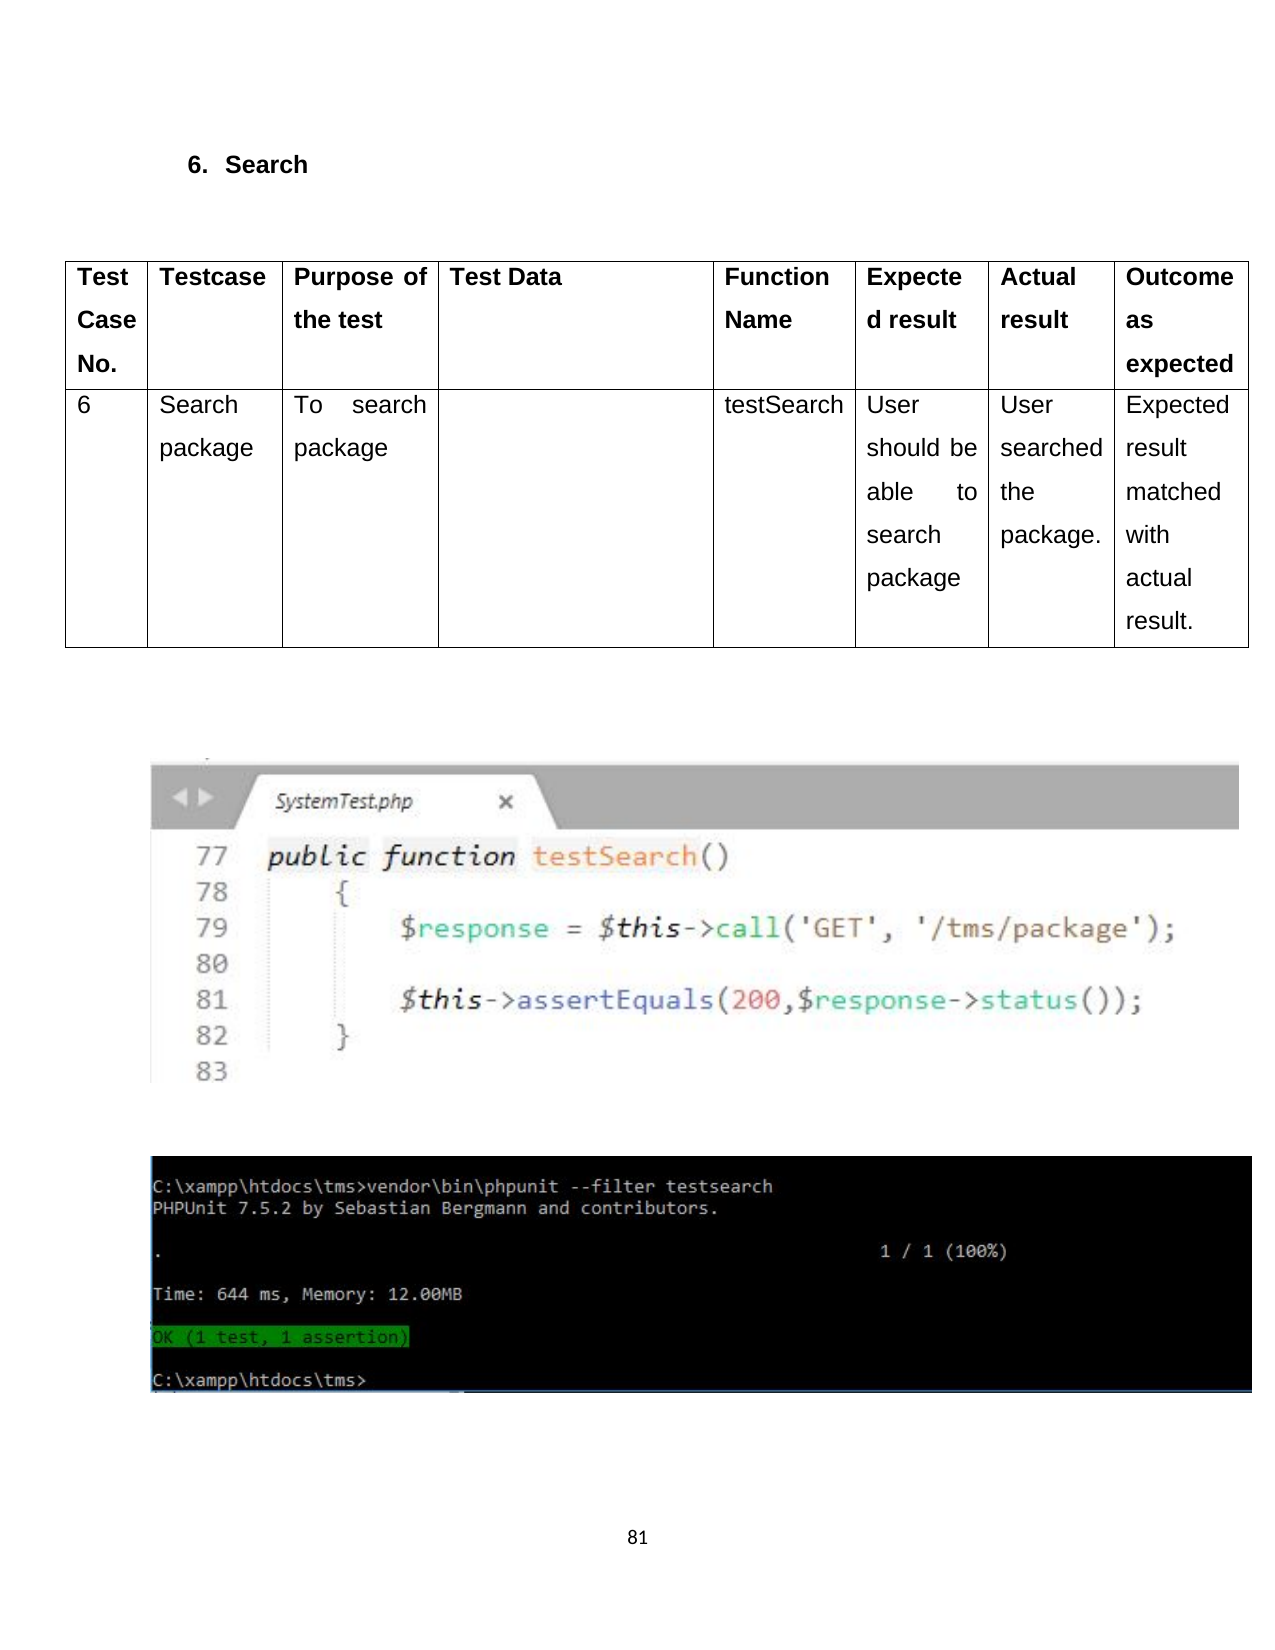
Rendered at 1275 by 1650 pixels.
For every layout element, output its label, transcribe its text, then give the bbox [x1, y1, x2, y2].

table_cell [439, 390, 713, 647]
table_header Purpose of the test [283, 262, 438, 389]
table_header Test Case No. [66, 262, 147, 389]
table_cell testSearch [714, 390, 855, 647]
table_cell 6 [66, 390, 147, 647]
table_header Function Name [714, 262, 855, 389]
table_cell Search package [148, 390, 282, 647]
table_cell Expected result matched with actual result. [1115, 390, 1248, 647]
table_cell To search package [283, 390, 438, 647]
table_cell User should be able to search package [856, 390, 988, 647]
list Search [187, 150, 1125, 179]
table_header Test Data [439, 262, 713, 389]
picture [150, 758, 1239, 1083]
table_header Expected result [856, 262, 988, 389]
table_header Actual result [989, 262, 1114, 389]
table_header Outcome as expected [1115, 262, 1248, 389]
table_cell User searched the package. [989, 390, 1114, 647]
picture [150, 1156, 1252, 1393]
table_header Testcase [148, 262, 282, 389]
